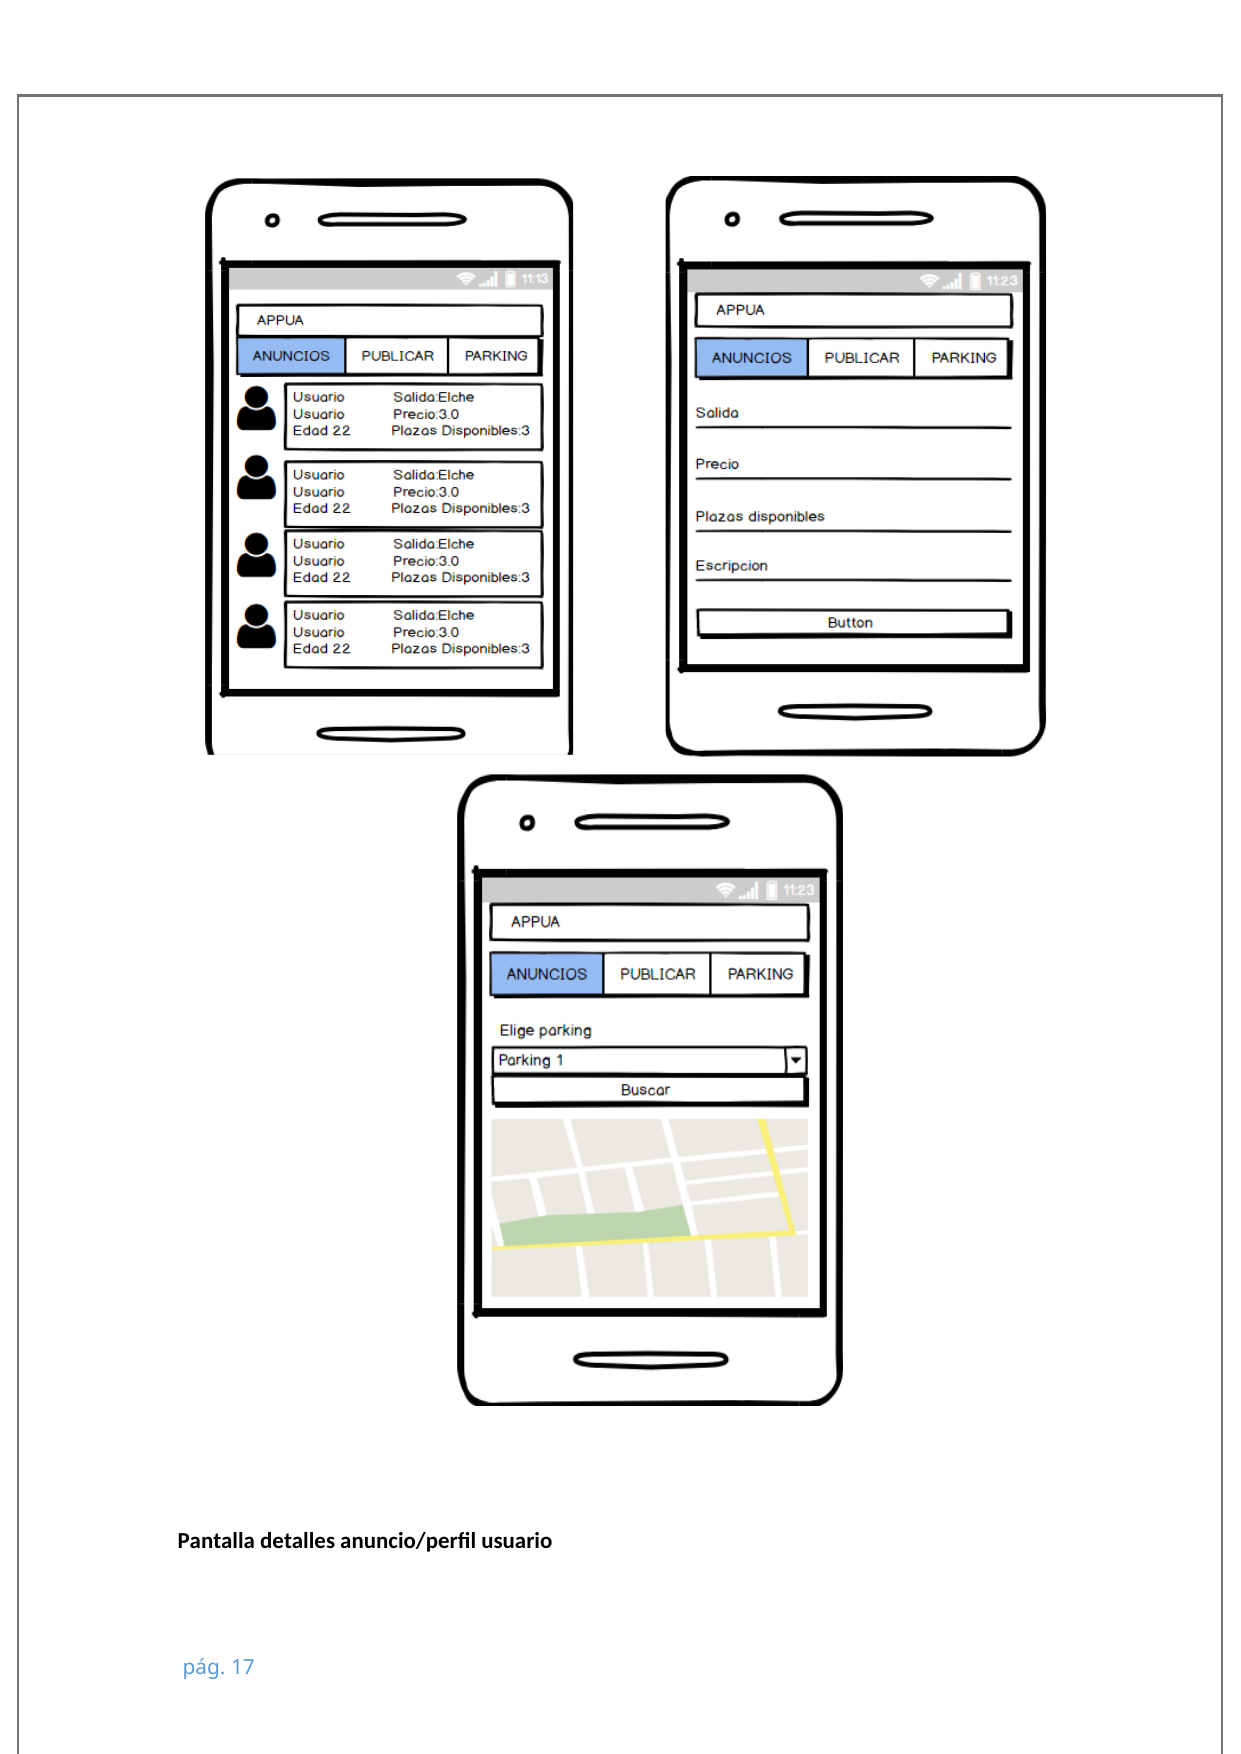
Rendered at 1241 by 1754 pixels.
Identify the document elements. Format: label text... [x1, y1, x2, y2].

picture [204, 173, 574, 755]
text Pantalla detalles anuncio/perfil usuario [177, 1526, 1063, 1554]
picture [665, 176, 1047, 758]
picture [456, 772, 843, 1406]
